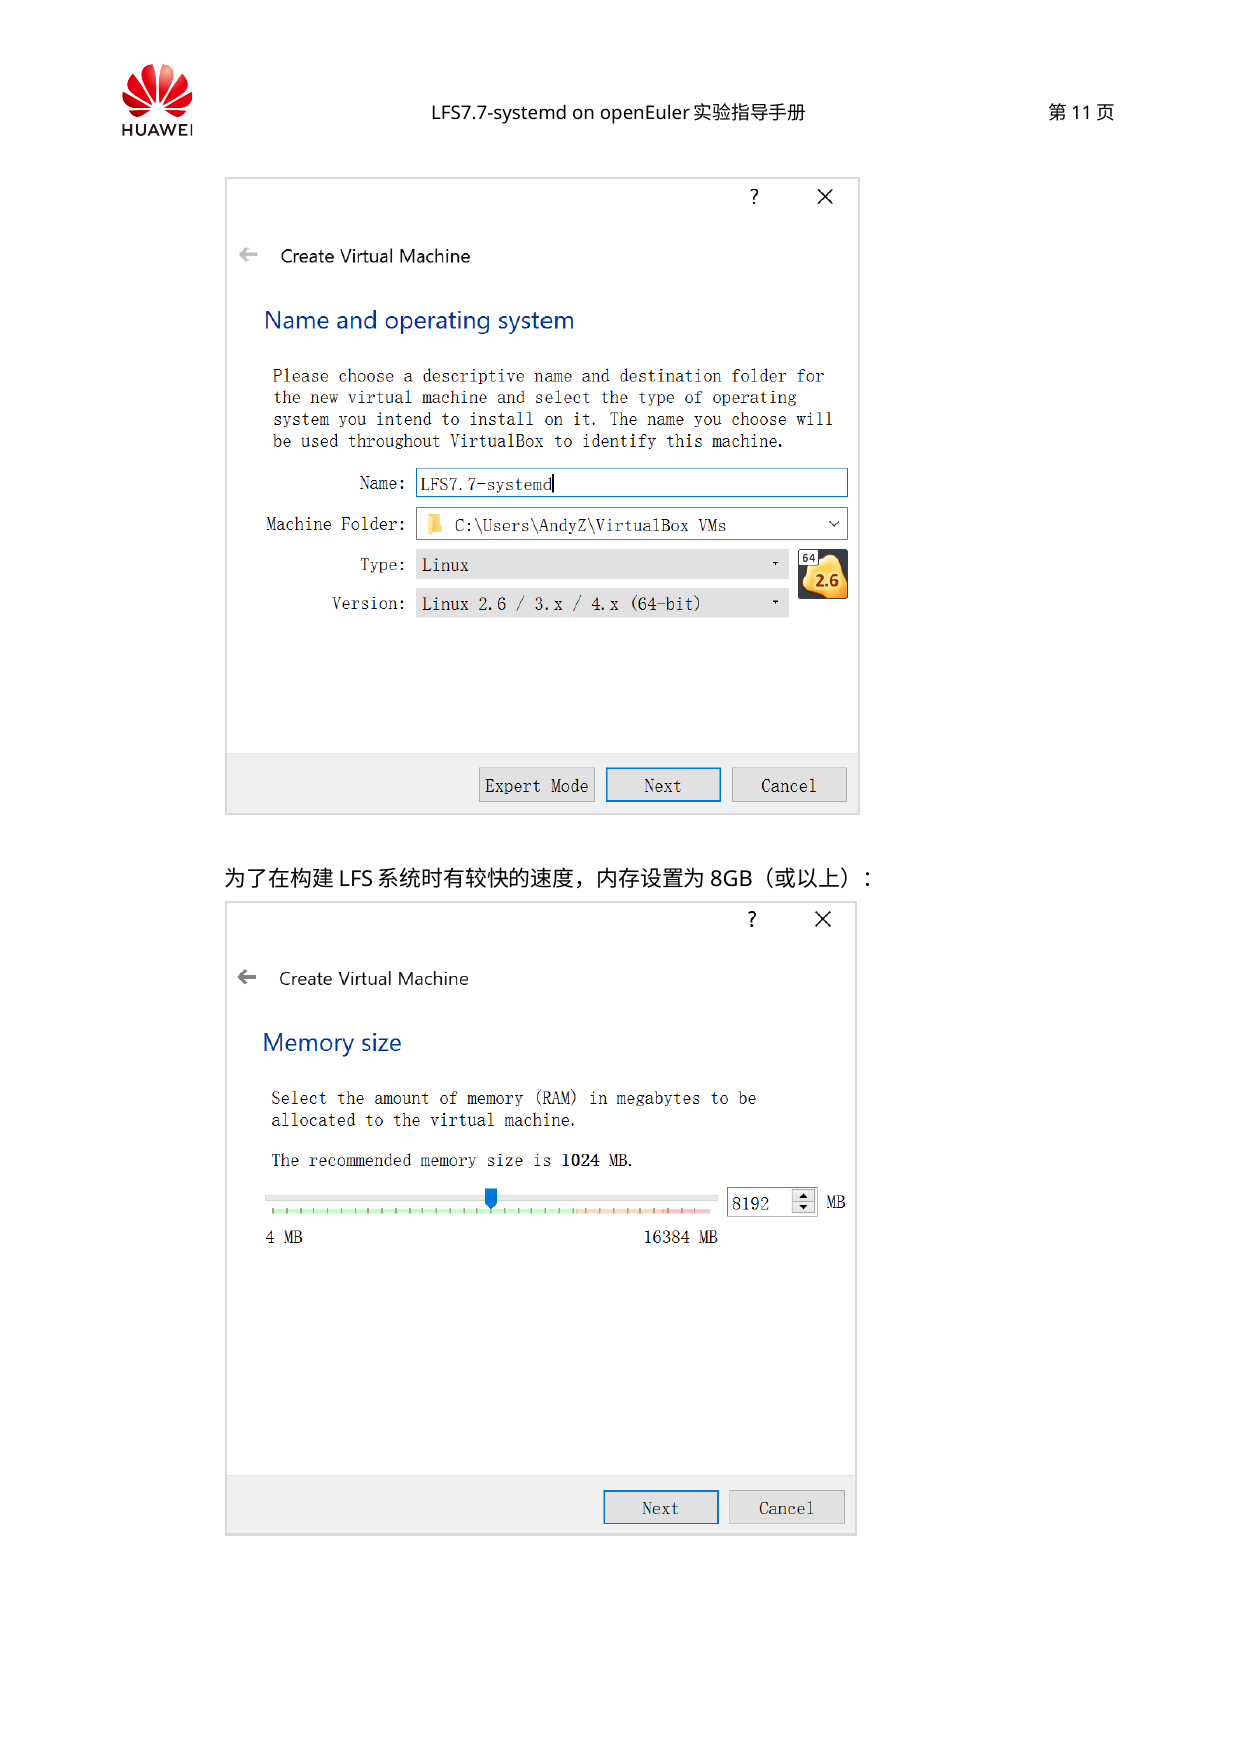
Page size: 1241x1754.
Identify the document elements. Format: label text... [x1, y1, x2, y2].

text 为了在构建LFS系统时有较快的速度，内存设置为8GB（或以上）： [224, 861, 1122, 893]
picture [227, 179, 858, 813]
picture [227, 903, 855, 1533]
picture [122, 64, 193, 136]
